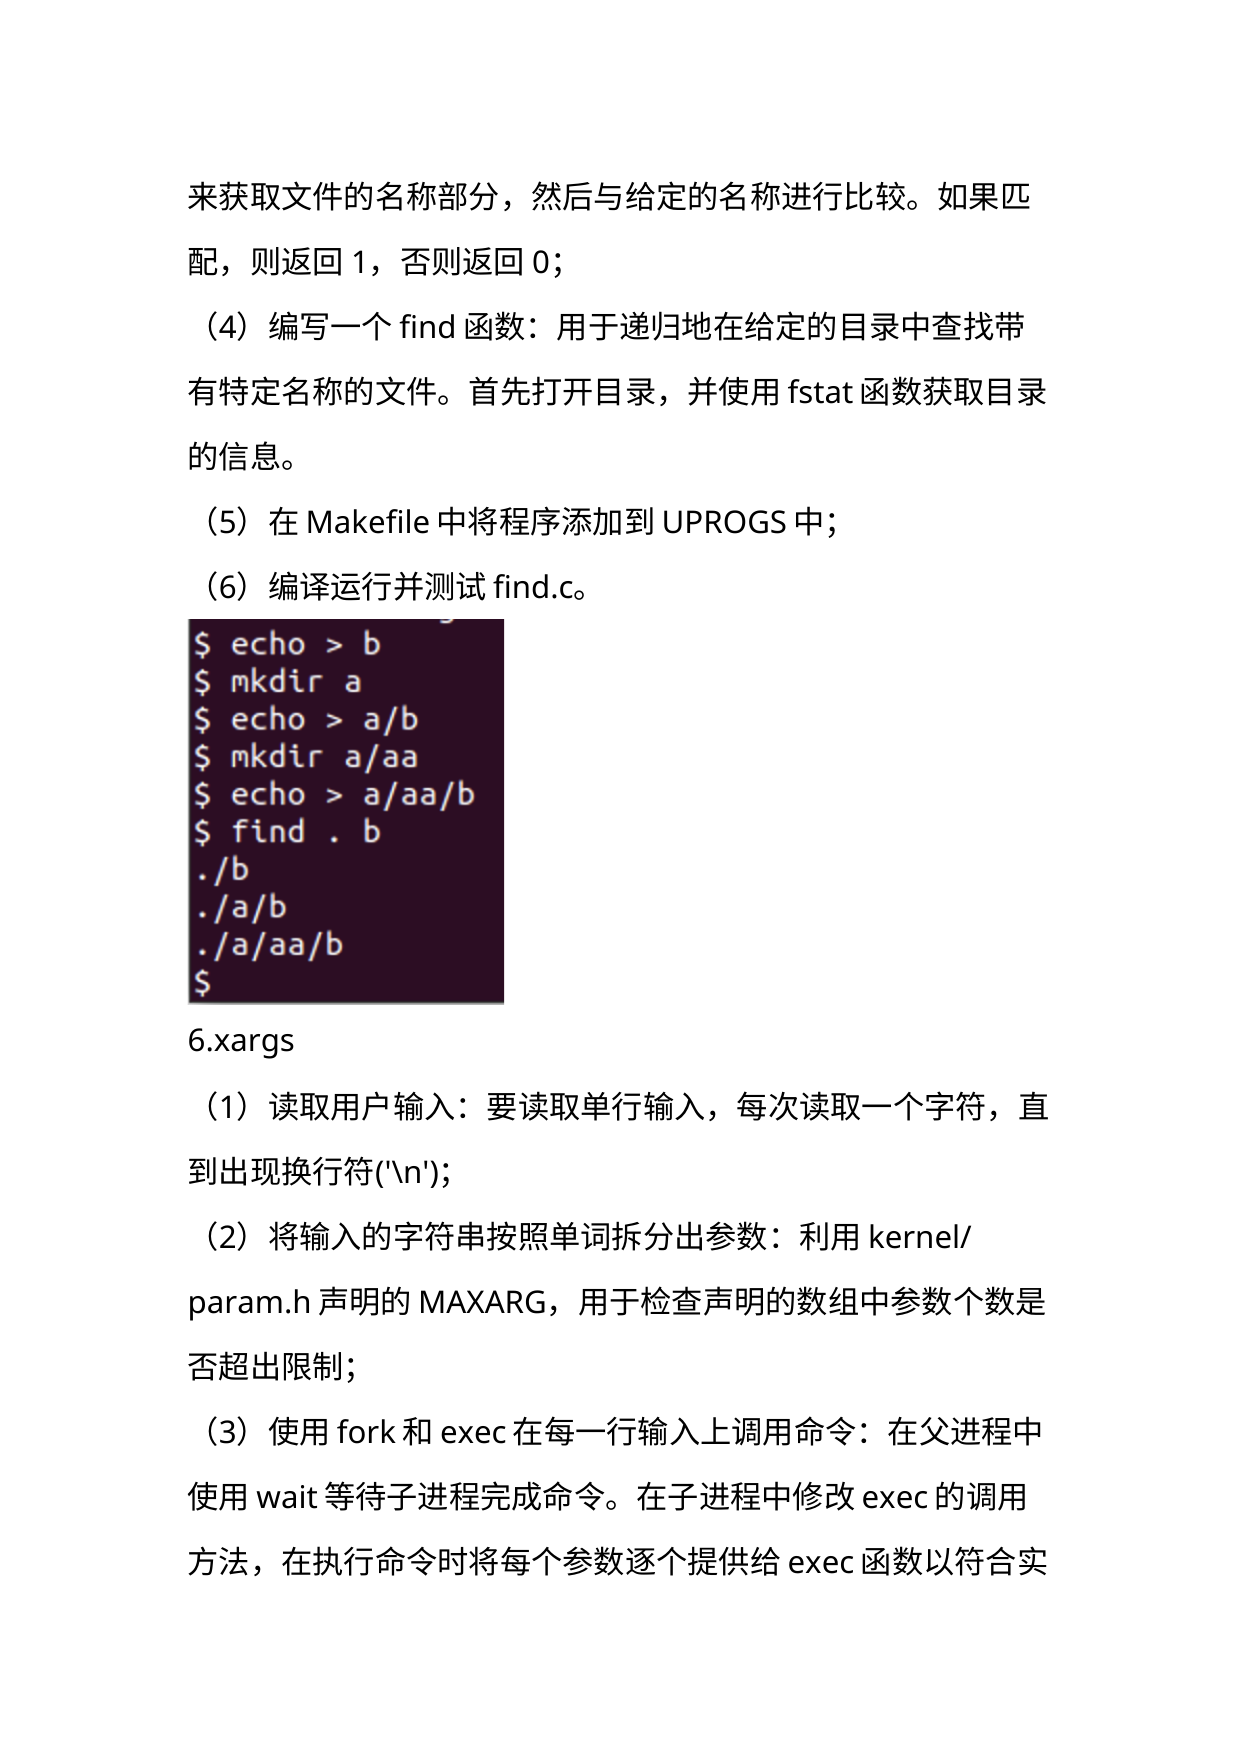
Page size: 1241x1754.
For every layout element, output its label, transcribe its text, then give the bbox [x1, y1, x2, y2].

text （2）将输入的字符串按照单词拆分出参数：利用kernel/param.h声明的MAXARG，用于检查声明的数组中参数个数是否超出限制； [187, 1202, 1053, 1397]
text （6）编译运行并测试find.c。 [187, 552, 1053, 617]
text （1）读取用户输入：要读取单行输入，每次读取一个字符，直到出现换行符('\n')； [187, 1072, 1053, 1202]
text （5）在Makefile中将程序添加到UPROGS中； [187, 487, 1053, 552]
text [187, 162, 1053, 292]
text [187, 1397, 1053, 1592]
picture [187, 619, 505, 1005]
text （4）编写一个find函数：用于递归地在给定的目录中查找带有特定名称的文件。首先打开目录，并使用fstat函数获取目录的信息。 [187, 292, 1053, 487]
text 6.xargs [187, 1007, 1053, 1072]
